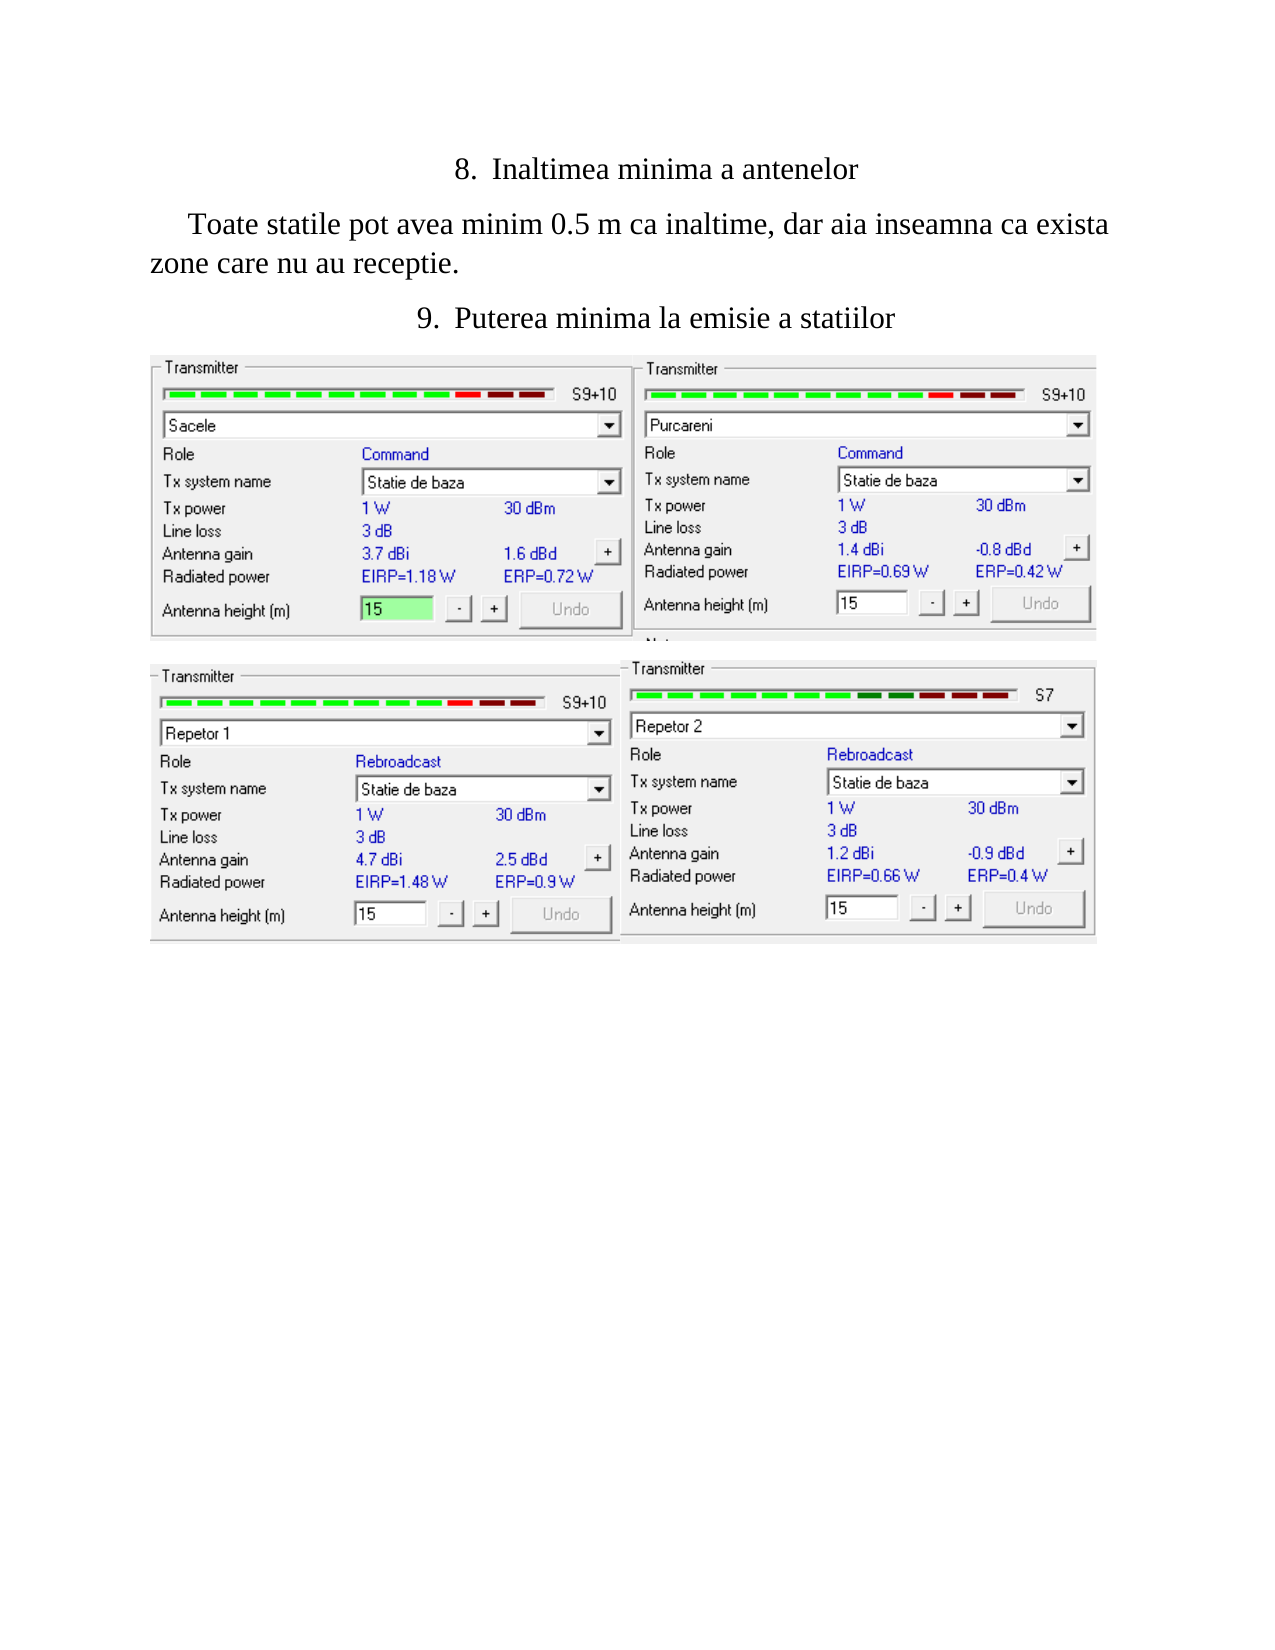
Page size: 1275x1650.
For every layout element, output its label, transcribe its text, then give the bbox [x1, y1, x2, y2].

text Toate statile pot avea minim 0.5 m ca inaltime, dar aia inseamna ca exista zone care nu au receptie. [150, 205, 1125, 280]
list Inaltimea minima a antenelor [187, 150, 1125, 186]
picture [150, 660, 1097, 944]
picture [150, 355, 1097, 641]
list Puterea minima la emisie a statiilor [187, 299, 1125, 336]
